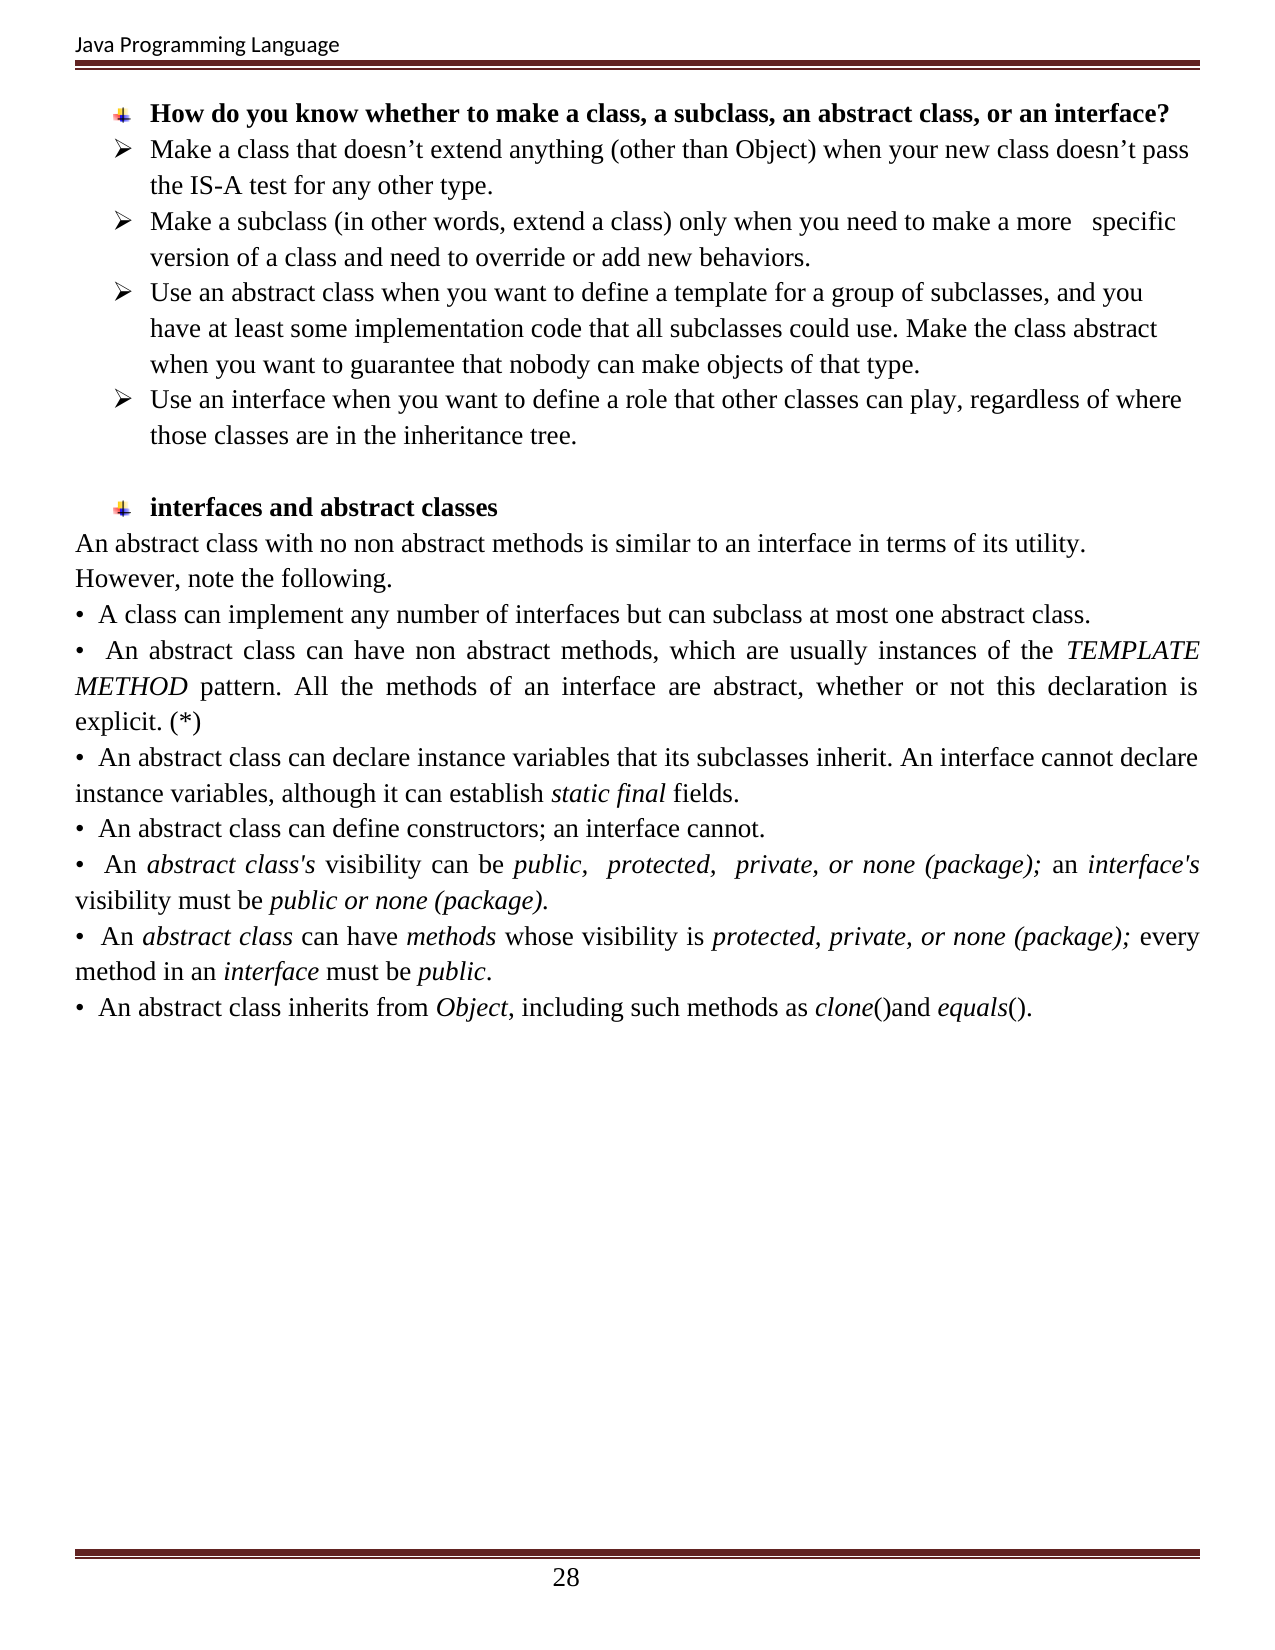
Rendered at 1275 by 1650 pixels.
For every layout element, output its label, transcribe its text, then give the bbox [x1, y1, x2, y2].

text An abstract class with no non abstract methods is similar to an interface in terms of its utility. [75, 527, 1200, 558]
text • A class can implement any number of interfaces but can subclass at most one abstract class. [75, 598, 1200, 629]
text • An abstract class can define constructors; an interface cannot. [75, 812, 1200, 844]
list interfaces and abstract classes [112, 491, 1200, 522]
list Make a subclass (in other words, extend a class) only when you need to make a more specific version of a class and need to override or add new behaviors. [112, 205, 1200, 272]
text • An abstract class can have non abstract methods, which are usually instances of the TEMPLATE METHOD pattern. All the methods of an interface are abstract, whether or not this declaration is explicit. (*) [75, 634, 1200, 736]
text • An abstract class can have methods whose visibility is protected, private, or none (package); every method in an interface must be public. [75, 920, 1200, 987]
text However, note the following. [75, 562, 1200, 593]
text • An abstract class can declare instance variables that its subclasses inherit. An interface cannot declare instance variables, although it can establish static final fields. [75, 741, 1200, 808]
text • An abstract class inherits from Object, including such methods as clone()and equals(). [75, 991, 1200, 1022]
text • An abstract class's visibility can be public, protected, private, or none (package); an interface's visibility must be public or none (package). [75, 848, 1200, 915]
list Use an interface when you want to define a role that other classes can play, regardless of where those classes are in the inheritance tree. [112, 384, 1200, 451]
list Use an abstract class when you want to define a template for a group of subclasses, and you have at least some implementation code that all subclasses could use. Make the class abstract when you want to guarantee that nobody can make objects of that type. [112, 276, 1200, 379]
picture [113, 499, 131, 517]
list Make a class that doesn’t extend anything (other than Object) when your new class doesn’t pass the IS-A test for any other type. [112, 133, 1200, 200]
list How do you know whether to make a class, a subclass, an abstract class, or an interface? [112, 97, 1200, 129]
picture [113, 106, 131, 123]
